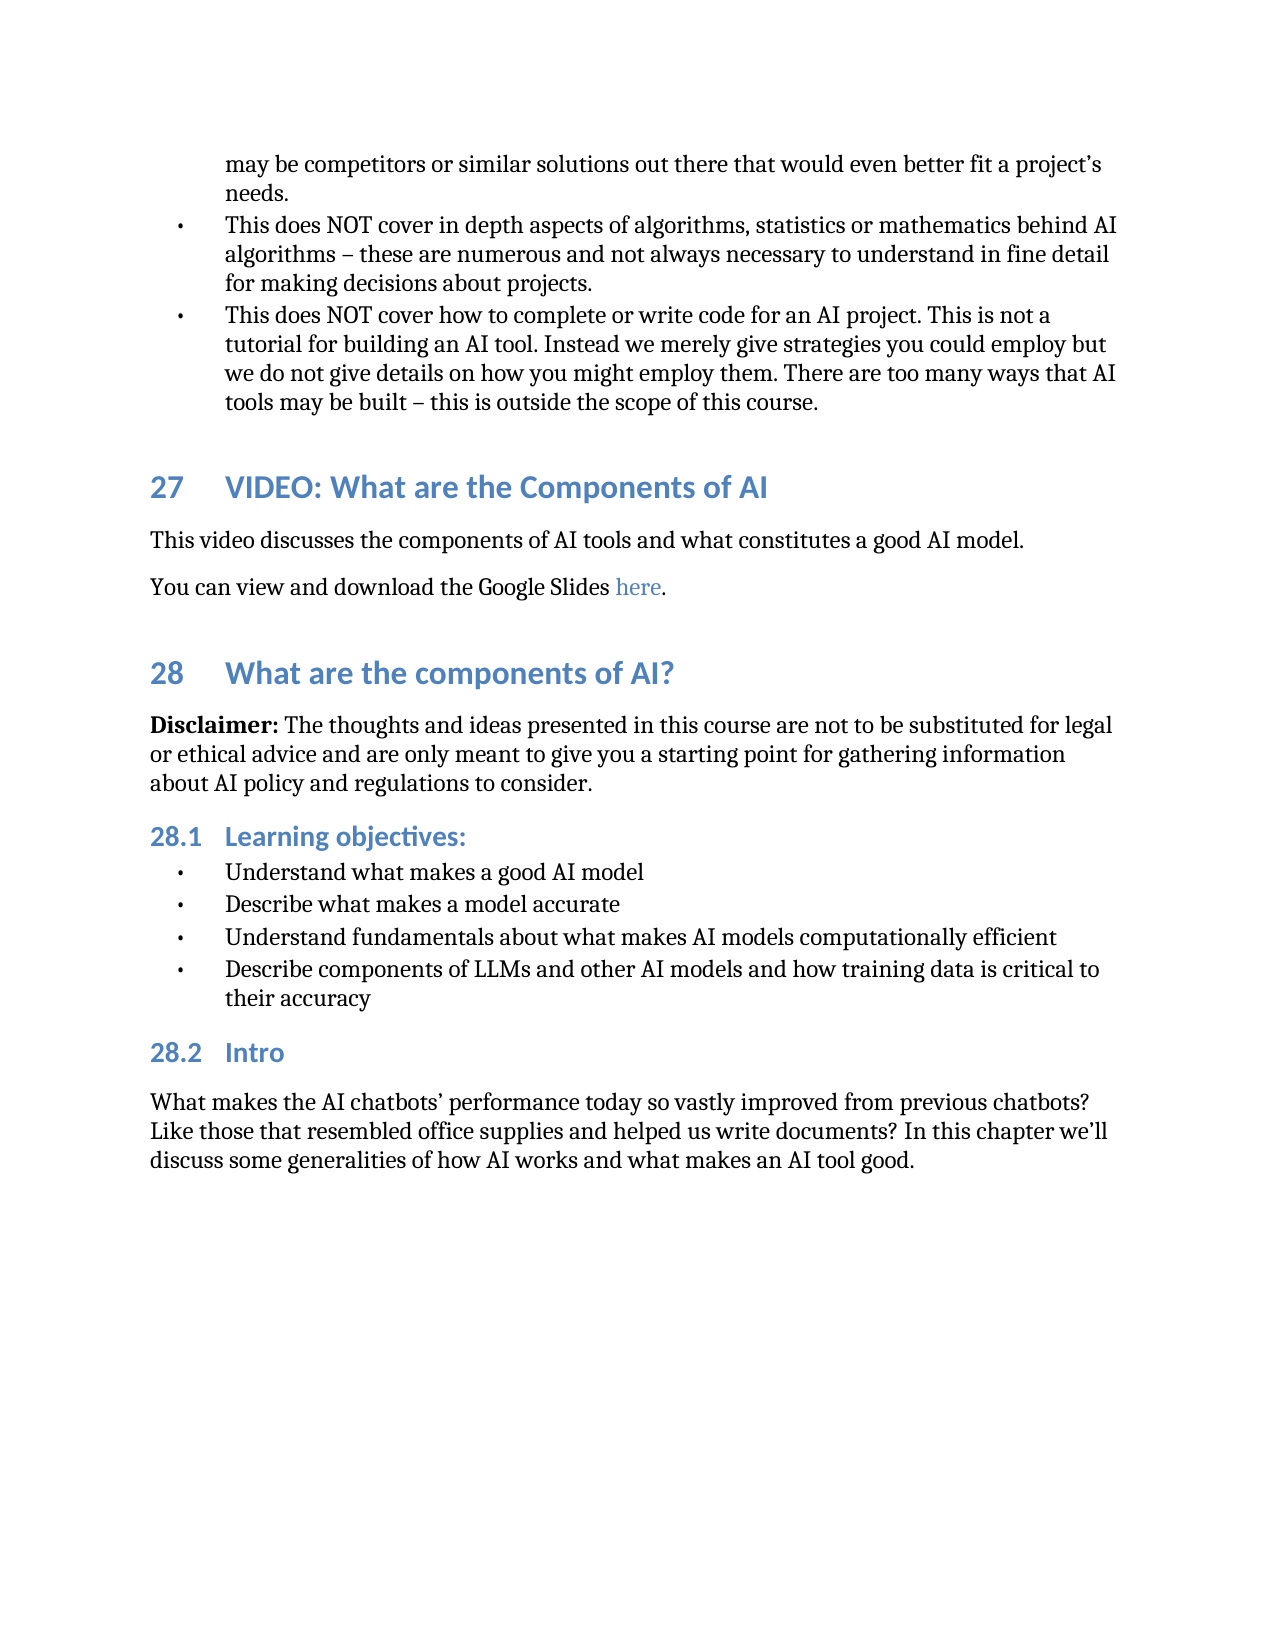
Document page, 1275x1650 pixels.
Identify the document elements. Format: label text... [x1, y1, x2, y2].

subtitle 28.2 Intro [150, 1034, 1125, 1069]
list Describe what makes a model accurate [175, 890, 1125, 919]
list This does NOT cover how to complete or write code for an AI project. This is not a tutorial for building an AI tool. Instead we merely give strategies you could employ but we do not give details on how you might employ them. There are too many ways that AI tools may be built – this is outside the scope of this course. [175, 301, 1125, 416]
list Describe components of LLMs and other AI models and how training data is critical to their accuracy [175, 955, 1125, 1013]
text Disclaimer: The thoughts and ideas presented in this course are not to be substituted for legal or ethical advice and are only meant to give you a starting point for gathering information about AI policy and regulations to consider. [150, 711, 1125, 798]
subtitle 27 VIDEO: What are the Components of AI [150, 466, 1125, 507]
list This does NOT cover in depth aspects of algorithms, statistics or mathematics behind AI algorithms – these are numerous and not always necessary to understand in fine detail for making decisions about projects. [175, 211, 1125, 297]
subtitle 28 What are the components of AI? [150, 652, 1125, 693]
subtitle 28.1 Learning objectives: [150, 818, 1125, 854]
text This video discusses the components of AI tools and what constitutes a good AI model. [150, 526, 1125, 554]
list Understand what makes a good AI model [175, 858, 1125, 887]
text You can view and download the Google Slides here. [150, 573, 1125, 602]
list Understand fundamentals about what makes AI models computationally efficient [175, 923, 1125, 952]
text What makes the AI chatbots’ performance today so vastly improved from previous chatbots? Like those that resembled office supplies and helped us write documents? In this chapter we’ll discuss some generalities of how AI works and what makes an AI tool good. [150, 1088, 1125, 1174]
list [175, 150, 1125, 207]
